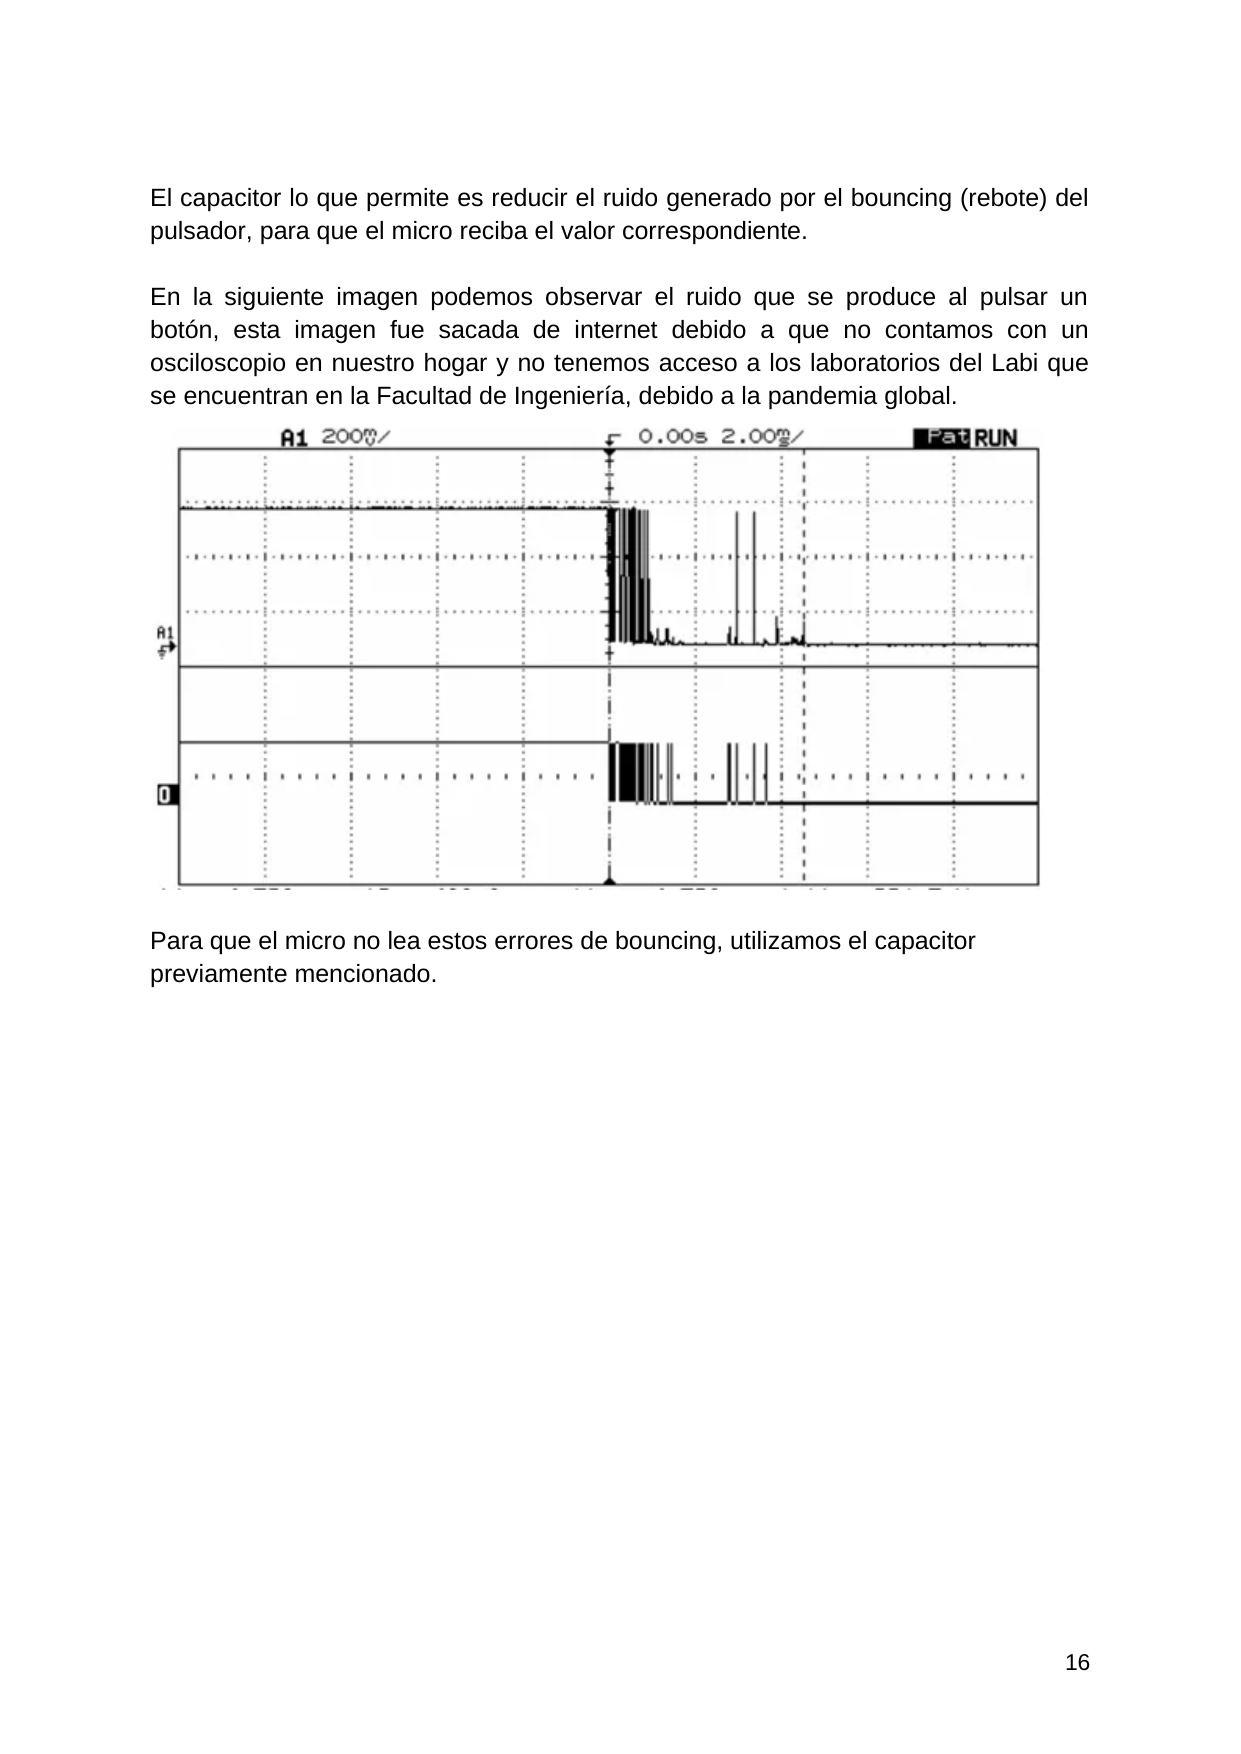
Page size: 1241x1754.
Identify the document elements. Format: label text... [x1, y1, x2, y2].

picture [150, 414, 1046, 890]
text El capacitor lo que permite es reducir el ruido generado por el bouncing (rebote) del pulsador, para que el micro reciba el valor correspondiente. [150, 183, 1090, 245]
text Para que el micro no lea estos errores de bouncing, utilizamos el capacitor previamente mencionado. [150, 926, 1090, 988]
text En la siguiente imagen podemos observar el ruido que se produce al pulsar un botón, esta imagen fue sacada de internet debido a que no contamos con un osciloscopio en nuestro hogar y no tenemos acceso a los laboratorios del Labi que se encuentran en la Facultad de Ingeniería, debido a la pandemia global. [150, 282, 1090, 410]
